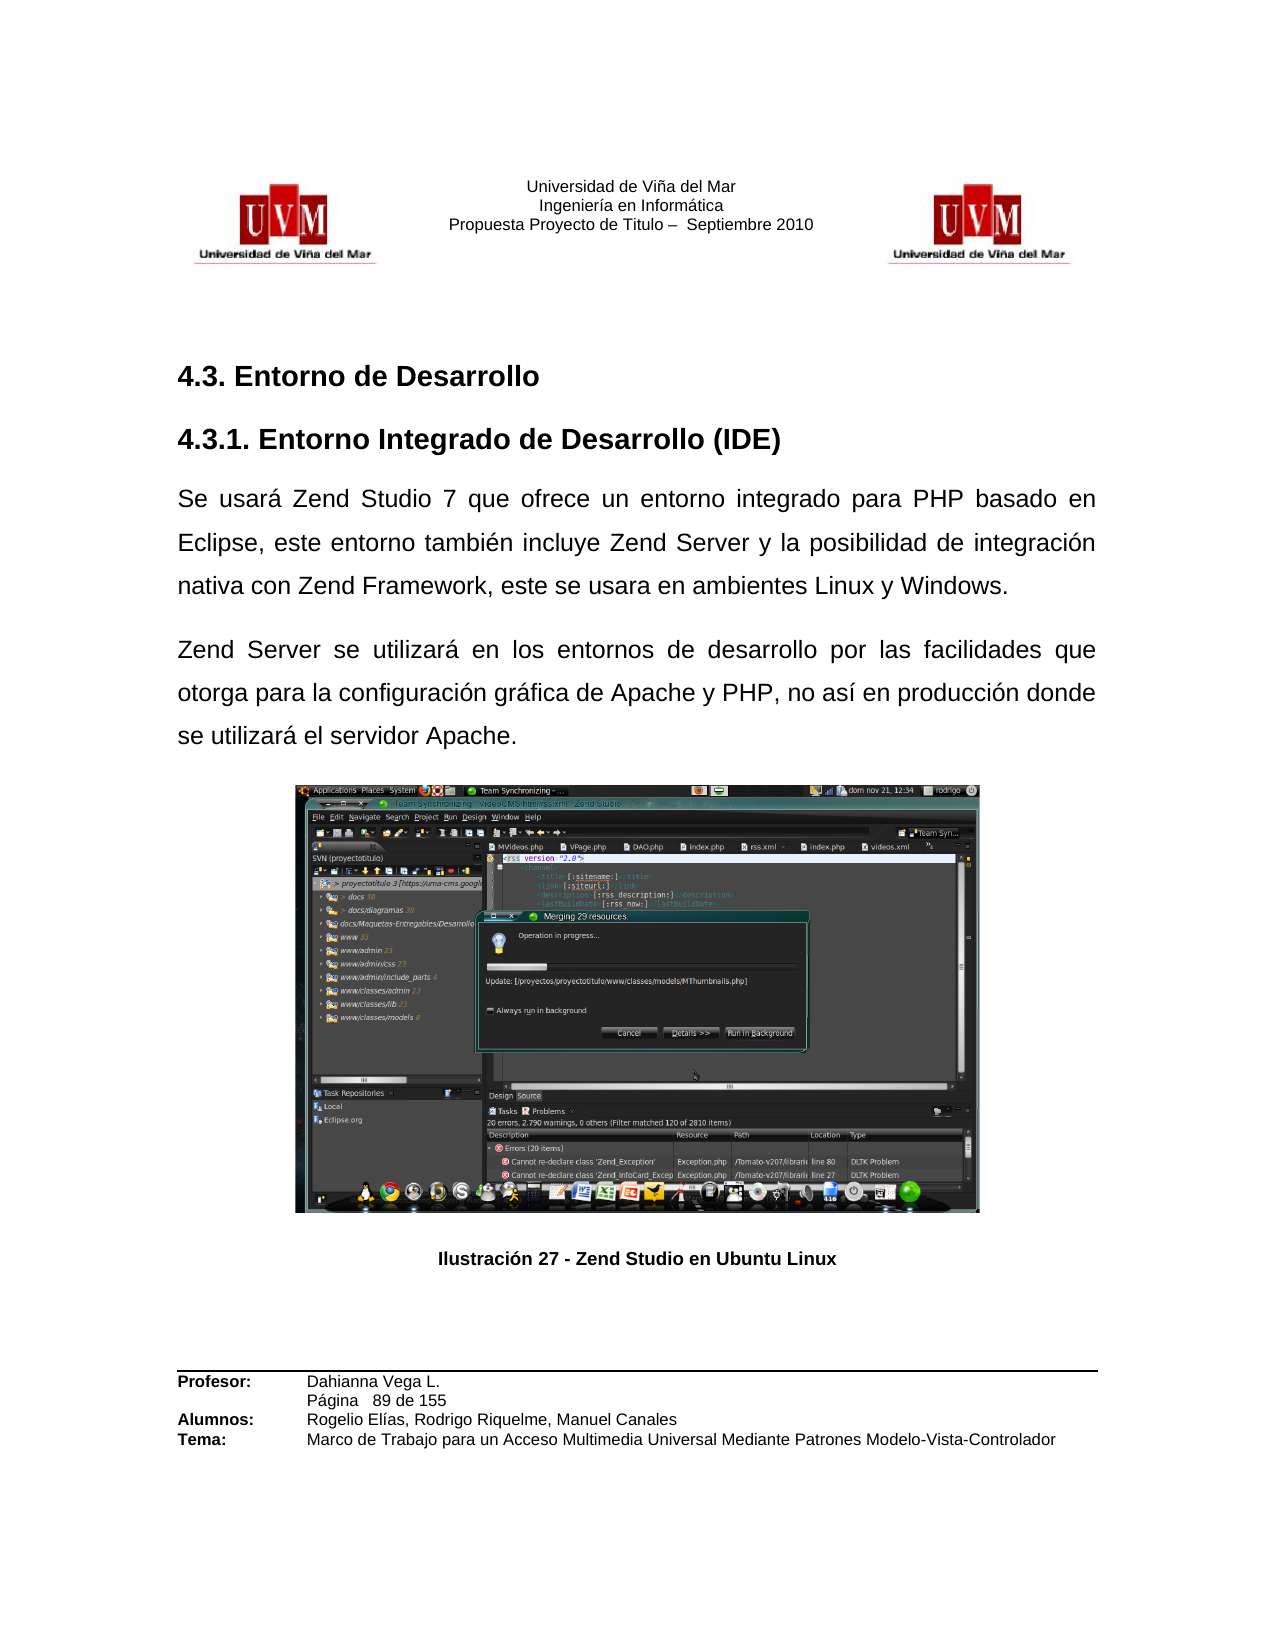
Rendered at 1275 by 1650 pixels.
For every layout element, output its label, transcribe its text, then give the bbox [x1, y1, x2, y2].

subtitle 4.3.1. Entorno Integrado de Desarrollo (IDE) [177, 422, 1098, 455]
subtitle 4.3. Entorno de Desarrollo [177, 359, 1098, 392]
picture [177, 176, 390, 267]
text Zend Server se utilizará en los entornos de desarrollo por las facilidades que otorga para la configuración gráfica de Apache y PHP, no así en producción donde se utilizará el servidor Apache. [177, 635, 1098, 750]
text Se usará Zend Studio 7 que ofrece un entorno integrado para PHP basado en Eclipse, este entorno también incluye Zend Server y la posibilidad de integración nativa con Zend Framework, este se usara en ambientes Linux y Windows. [177, 484, 1098, 599]
picture [295, 785, 980, 1213]
picture [871, 176, 1084, 267]
text Ilustración 27 - Zend Studio en Ubuntu Linux [177, 1248, 1098, 1269]
